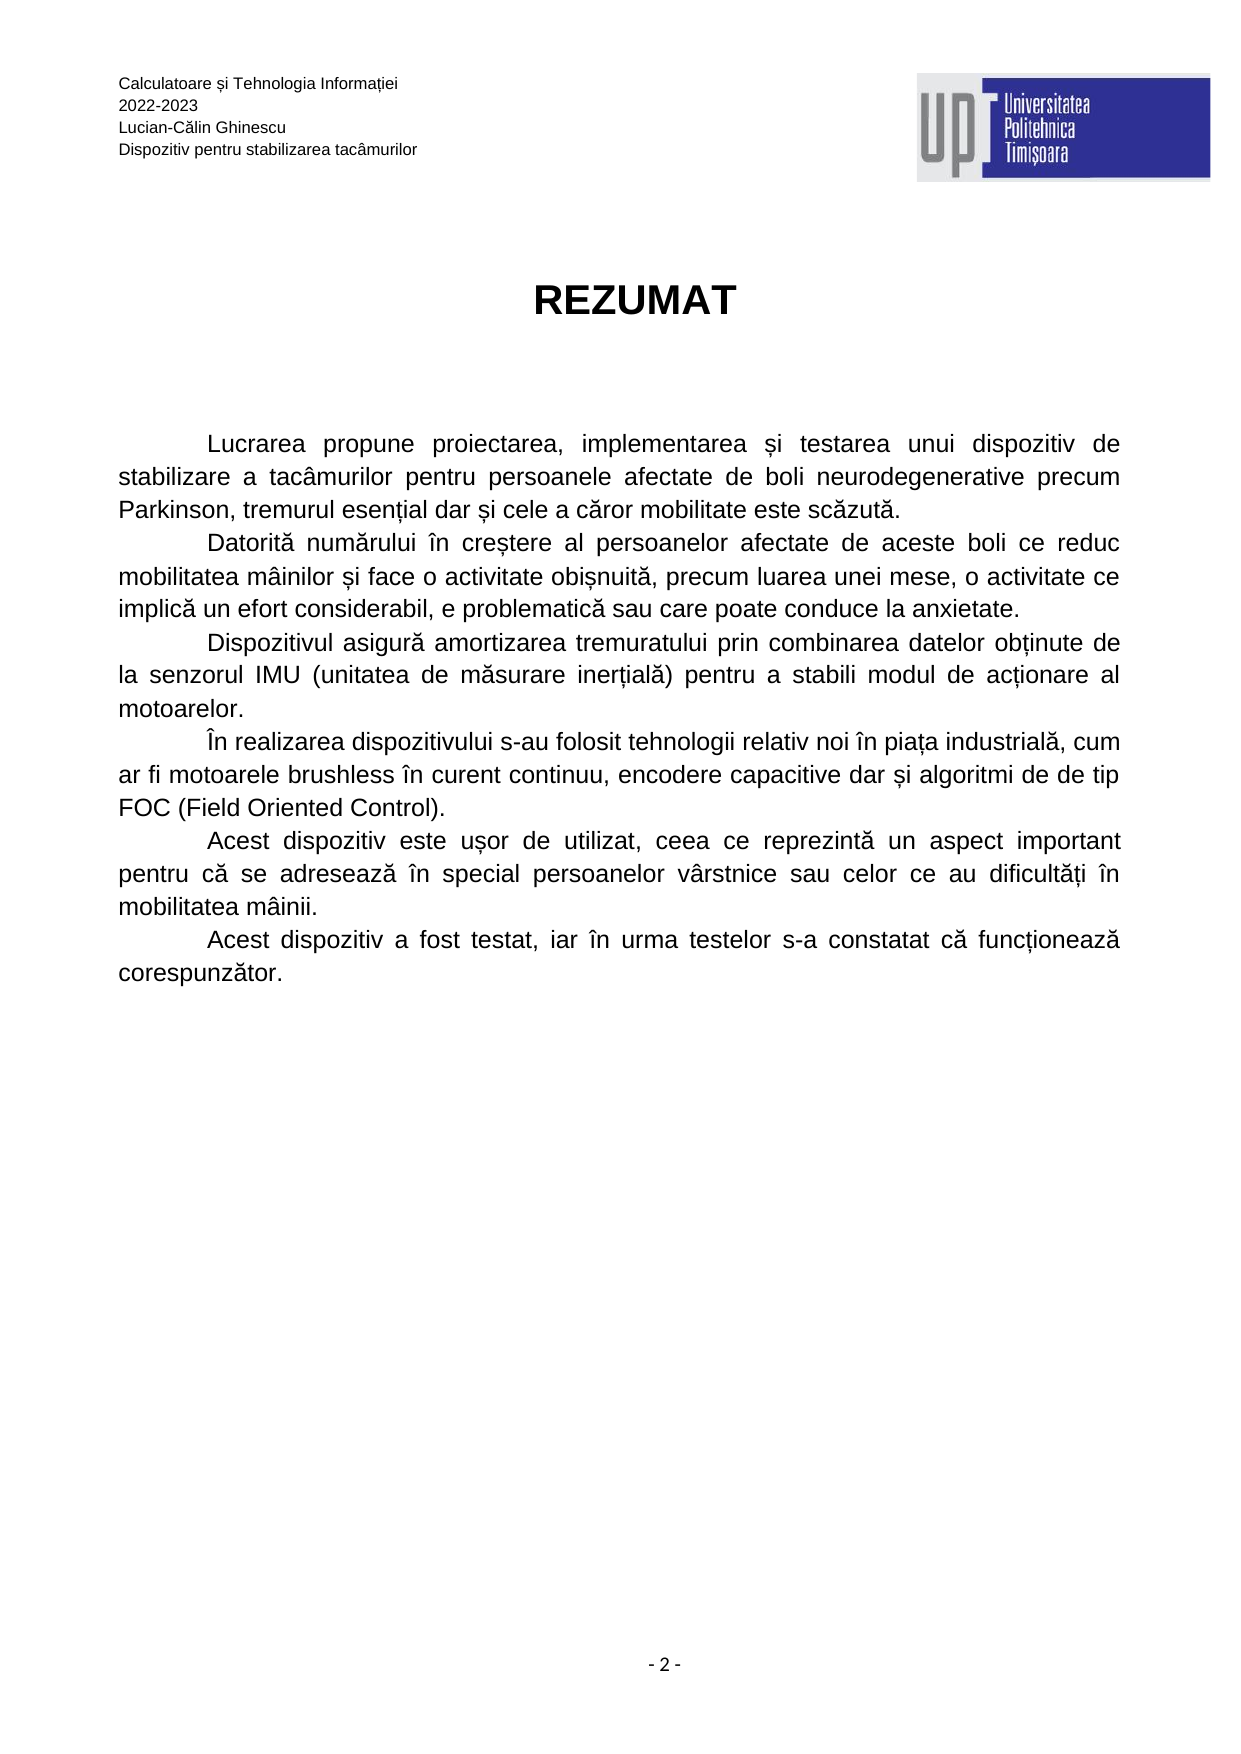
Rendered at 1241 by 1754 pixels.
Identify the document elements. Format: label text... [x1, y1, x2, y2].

text În realizarea dispozitivului s-au folosit tehnologii relativ noi în piața industrială, cum ar fi motoarele brushless în curent continuu, encodere capacitive dar și algoritmi de de tip FOC (Field Oriented Control). [118, 727, 1122, 821]
text Acest dispozitiv a fost testat, iar în urma testelor s-a constatat că funcționează corespunzător. [118, 925, 1122, 986]
text REZUMAT [0, 275, 1181, 323]
text Datorită numărului în creștere al persoanelor afectate de aceste boli ce reduc mobilitatea mâinilor și face o activitate obișnuită, precum luarea unei mese, o activitate ce implică un efort considerabil, e problematică sau care poate conduce la anxietate. [118, 528, 1122, 623]
text Lucrarea propune proiectarea, implementarea și testarea unui dispozitiv de stabilizare a tacâmurilor pentru persoanele afectate de boli neurodegenerative precum Parkinson, tremurul esențial dar și cele a căror mobilitate este scăzută. [118, 429, 1122, 524]
text Dispozitivul asigură amortizarea tremuratului prin combinarea datelor obținute de la senzorul IMU (unitatea de măsurare inerțială) pentru a stabili modul de acționare al motoarelor. [118, 627, 1122, 722]
text Acest dispozitiv este ușor de utilizat, ceea ce reprezintă un aspect important pentru că se adresează în special persoanelor vârstnice sau celor ce au dificultăți în mobilitatea mâinii. [118, 826, 1122, 920]
picture [916, 73, 1211, 182]
